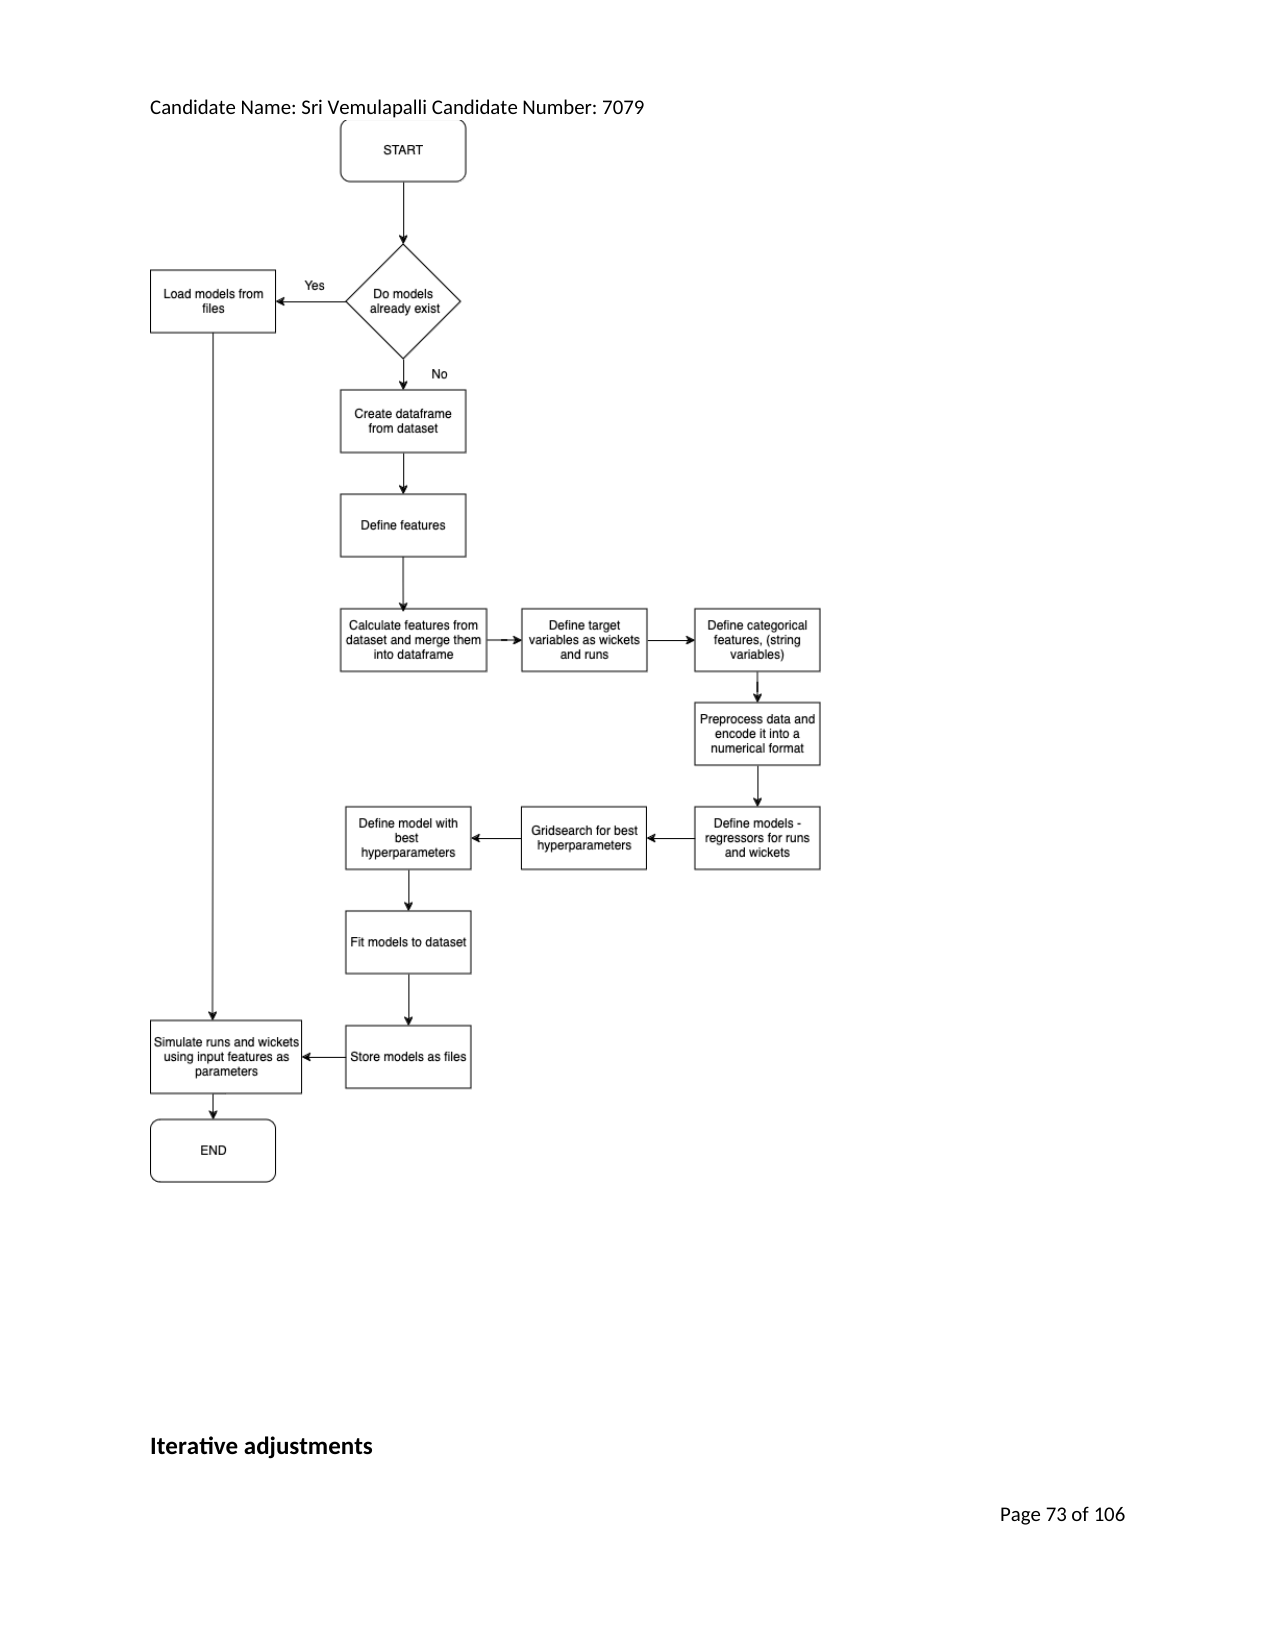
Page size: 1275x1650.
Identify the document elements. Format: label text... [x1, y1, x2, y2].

text Iterative adjustments [150, 1430, 1125, 1461]
picture [150, 120, 821, 1183]
